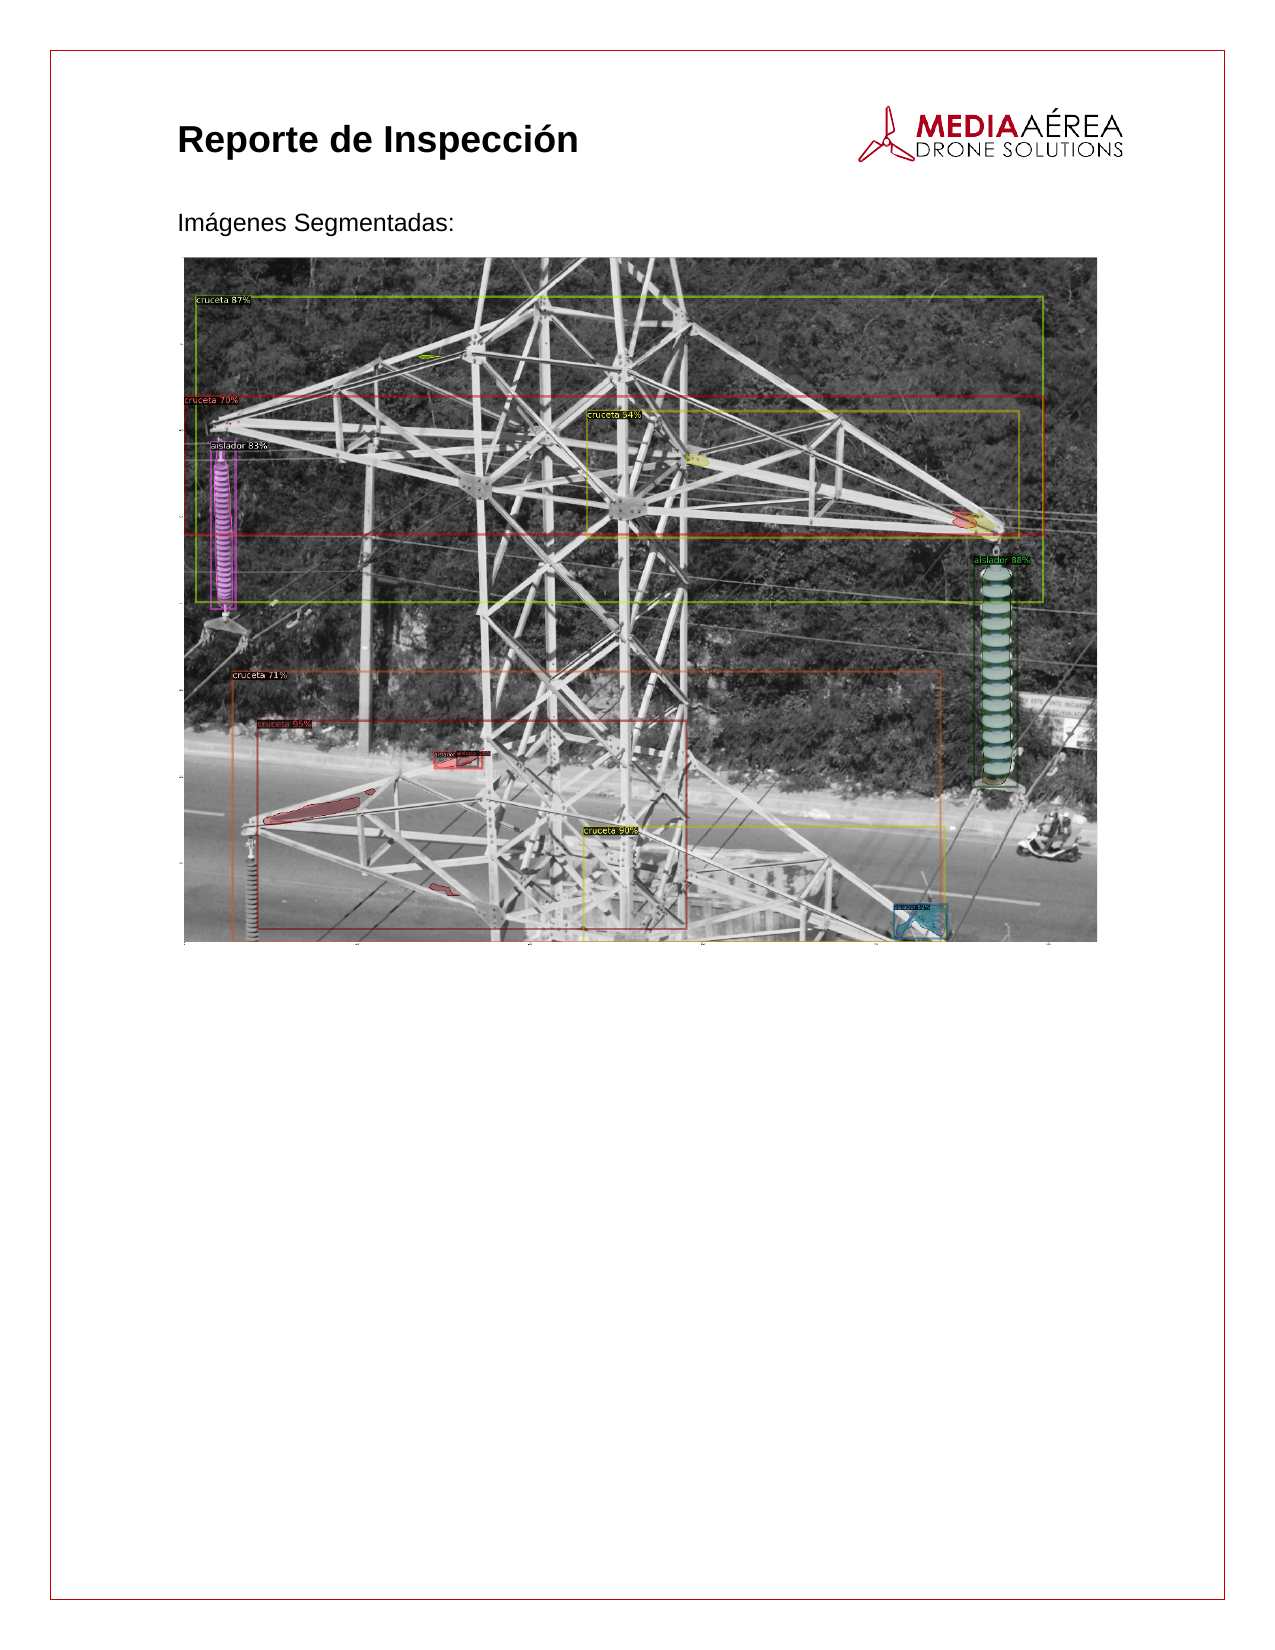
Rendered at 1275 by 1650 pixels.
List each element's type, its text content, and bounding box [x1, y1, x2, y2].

picture [916, 108, 1123, 157]
picture [177, 255, 1098, 946]
text Imágenes Segmentadas: [177, 208, 1098, 236]
